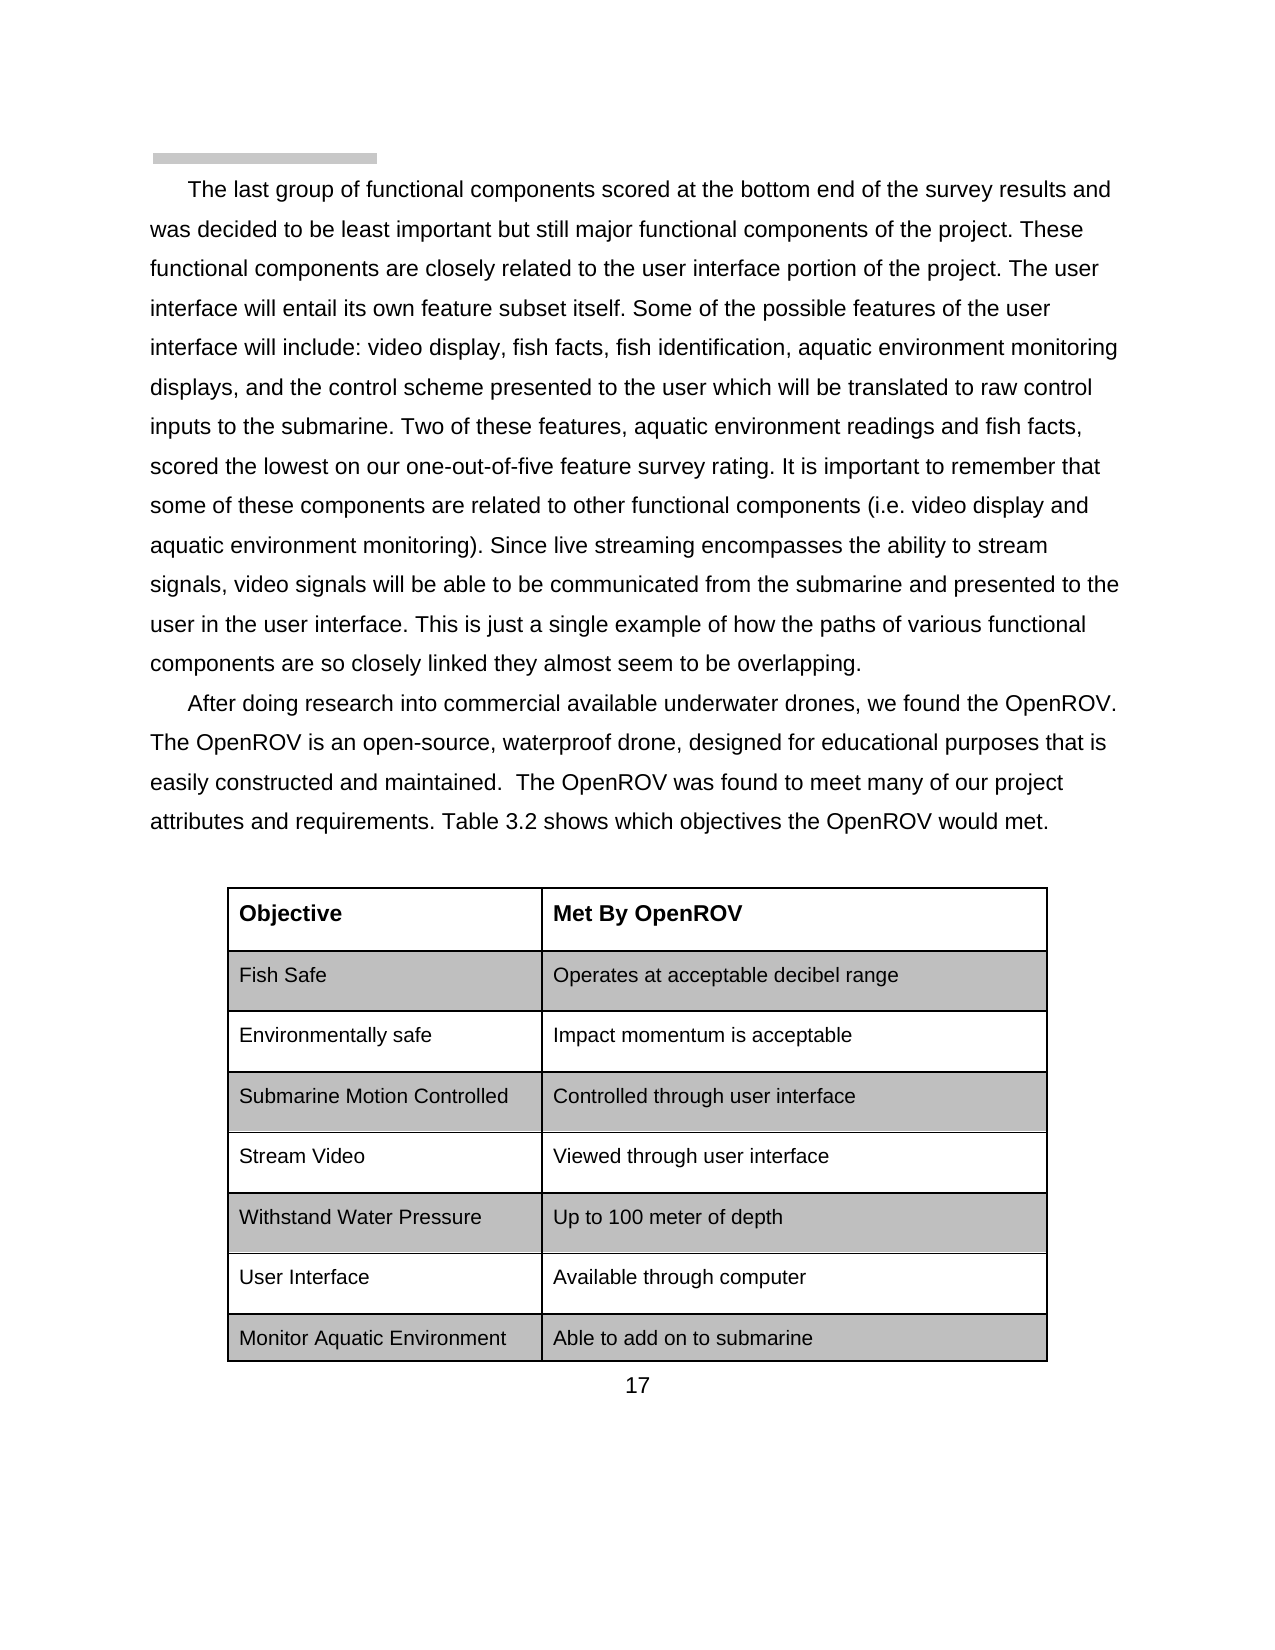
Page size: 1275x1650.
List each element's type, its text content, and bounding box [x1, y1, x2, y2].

table_header Objective [229, 889, 541, 950]
table_cell Operates at acceptable decibel range [543, 952, 1046, 1010]
table_cell Withstand Water Pressure [229, 1194, 541, 1252]
table_cell Fish Safe [229, 952, 541, 1010]
table_cell Available through computer [543, 1254, 1046, 1313]
table_cell Viewed through user interface [543, 1133, 1046, 1192]
table_cell User Interface [229, 1254, 541, 1313]
table_cell Environmentally safe [229, 1012, 541, 1071]
table_cell Impact momentum is acceptable [543, 1012, 1046, 1071]
table_cell Stream Video [229, 1133, 541, 1192]
table_cell Able to add on to submarine [543, 1315, 1046, 1360]
table_cell Controlled through user interface [543, 1073, 1046, 1131]
text The last group of functional components scored at the bottom end of the survey results and was decided to be least important but still major functional components of the project. These functional components are closely related to the user interface portion of the project. The user interface will entail its own feature subset itself. Some of the possible features of the user interface will include: video display, fish facts, fish identification, aquatic environment monitoring displays, and the control scheme presented to the user which will be translated to raw control inputs to the submarine. Two of these features, aquatic environment readings and fish facts, scored the lowest on our one-out-of-five feature survey rating. It is important to remember that some of these components are related to other functional components (i.e. video display and aquatic environment monitoring). Since live streaming encompasses the ability to stream signals, video signals will be able to be communicated from the submarine and presented to the user in the user interface. This is just a single example of how the paths of various functional components are so closely linked they almost seem to be overlapping. [150, 176, 1125, 676]
table_cell Submarine Motion Controlled [229, 1073, 541, 1131]
text After doing research into commercial available underwater drones, we found the OpenROV. The OpenROV is an open-source, waterproof drone, designed for educational purposes that is easily constructed and maintained. The OpenROV was found to meet many of our project attributes and requirements. Table 3.2 shows which objectives the OpenROV would met. [150, 689, 1125, 834]
table_header Met By OpenROV [543, 889, 1046, 950]
table_cell Monitor Aquatic Environment [229, 1315, 541, 1360]
table_cell Up to 100 meter of depth [543, 1194, 1046, 1252]
